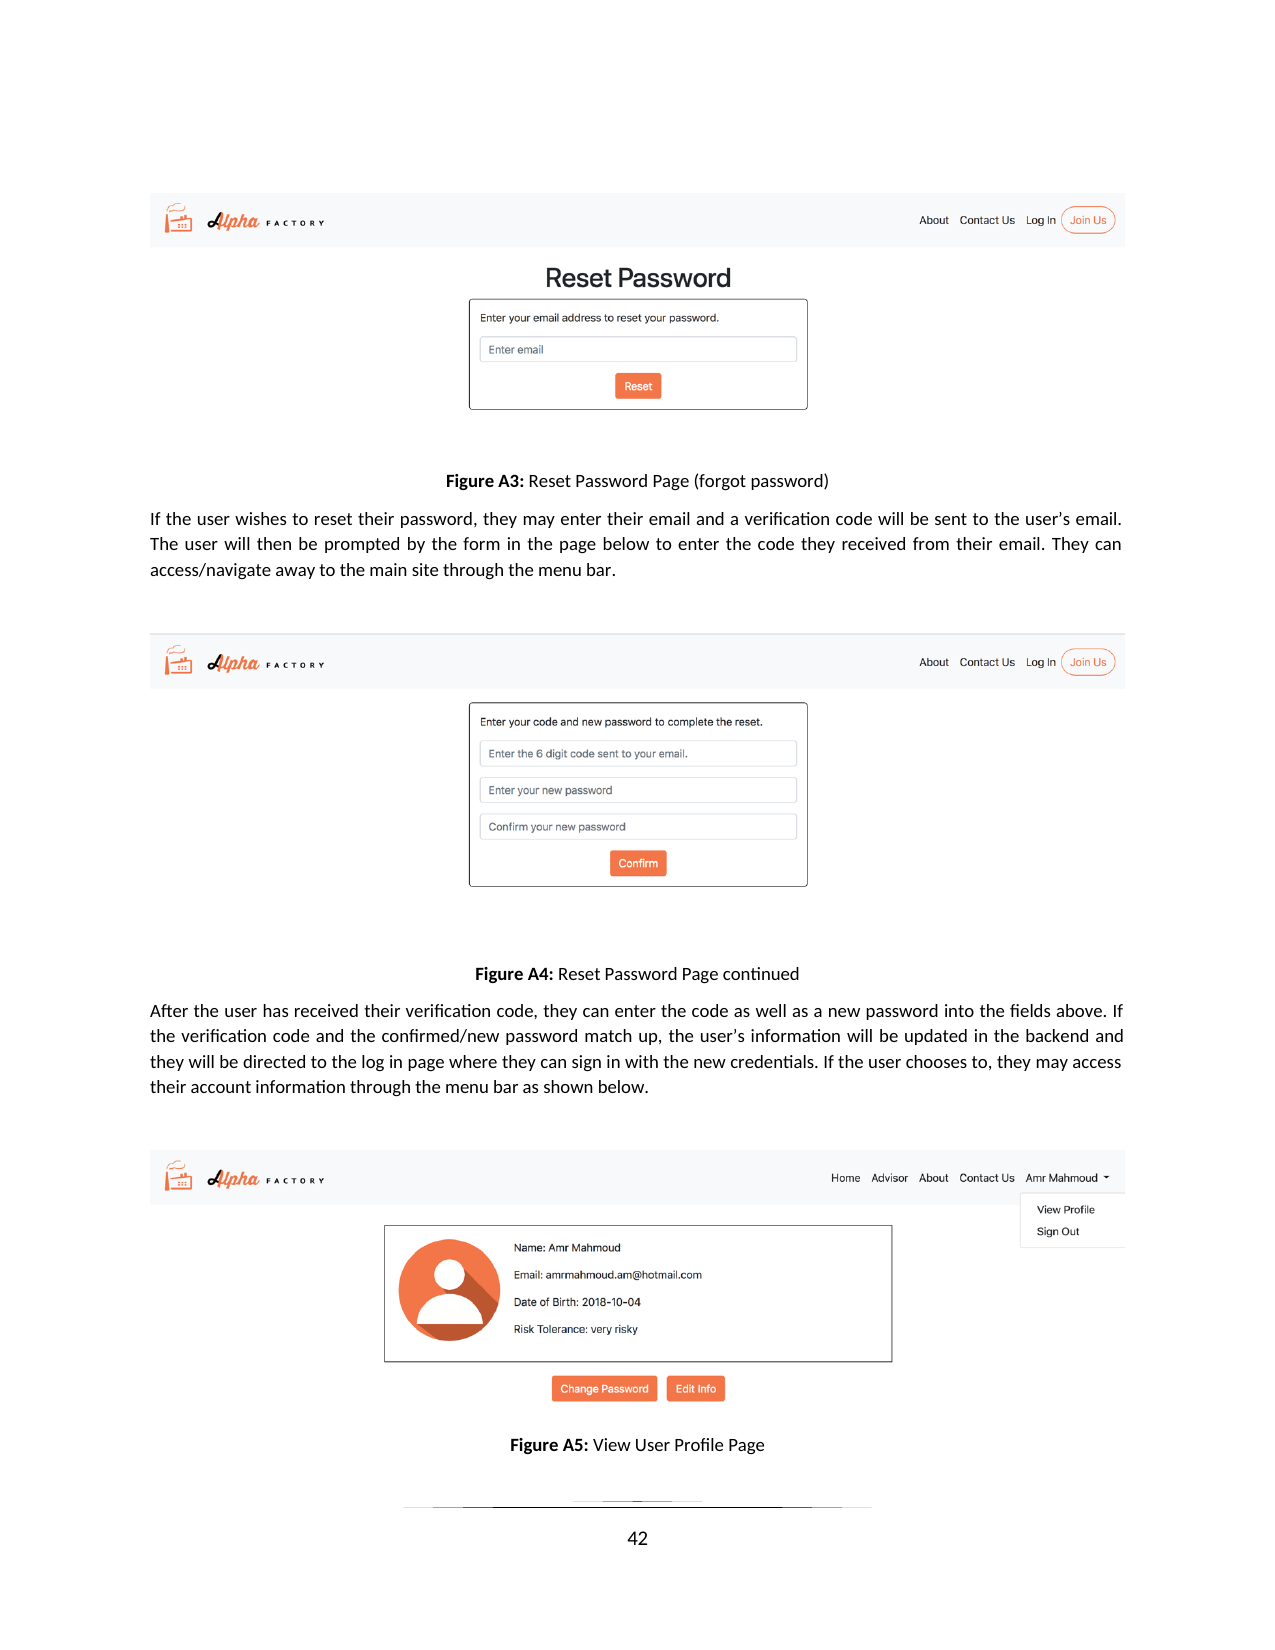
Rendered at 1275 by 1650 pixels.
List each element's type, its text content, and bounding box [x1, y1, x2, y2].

text Figure A4: Reset Password Page continued [150, 962, 1125, 984]
text If the user wishes to reset their password, they may enter their email and a verification code will be sent to the user’s email. The user will then be prompted by the form in the page below to enter the code they received from their email. They can access/navigate away to the main site through the menu bar. [150, 507, 1125, 581]
picture [150, 193, 1125, 455]
text After the user has received their verification code, they can enter the code as well as a new password into the fields above. If the verification code and the confirmed/new password match up, the user’s information will be updated in the backend and they will be directed to the log in page where they can sign in with the new credentials. If the user chooses to, they may access their account information through the menu bar as shown below. [150, 999, 1125, 1098]
text Figure A3: Reset Password Page (forgot password) [150, 469, 1125, 492]
picture [150, 1150, 1125, 1419]
picture [150, 633, 1125, 947]
text Figure A5: View User Profile Page [150, 1433, 1125, 1456]
